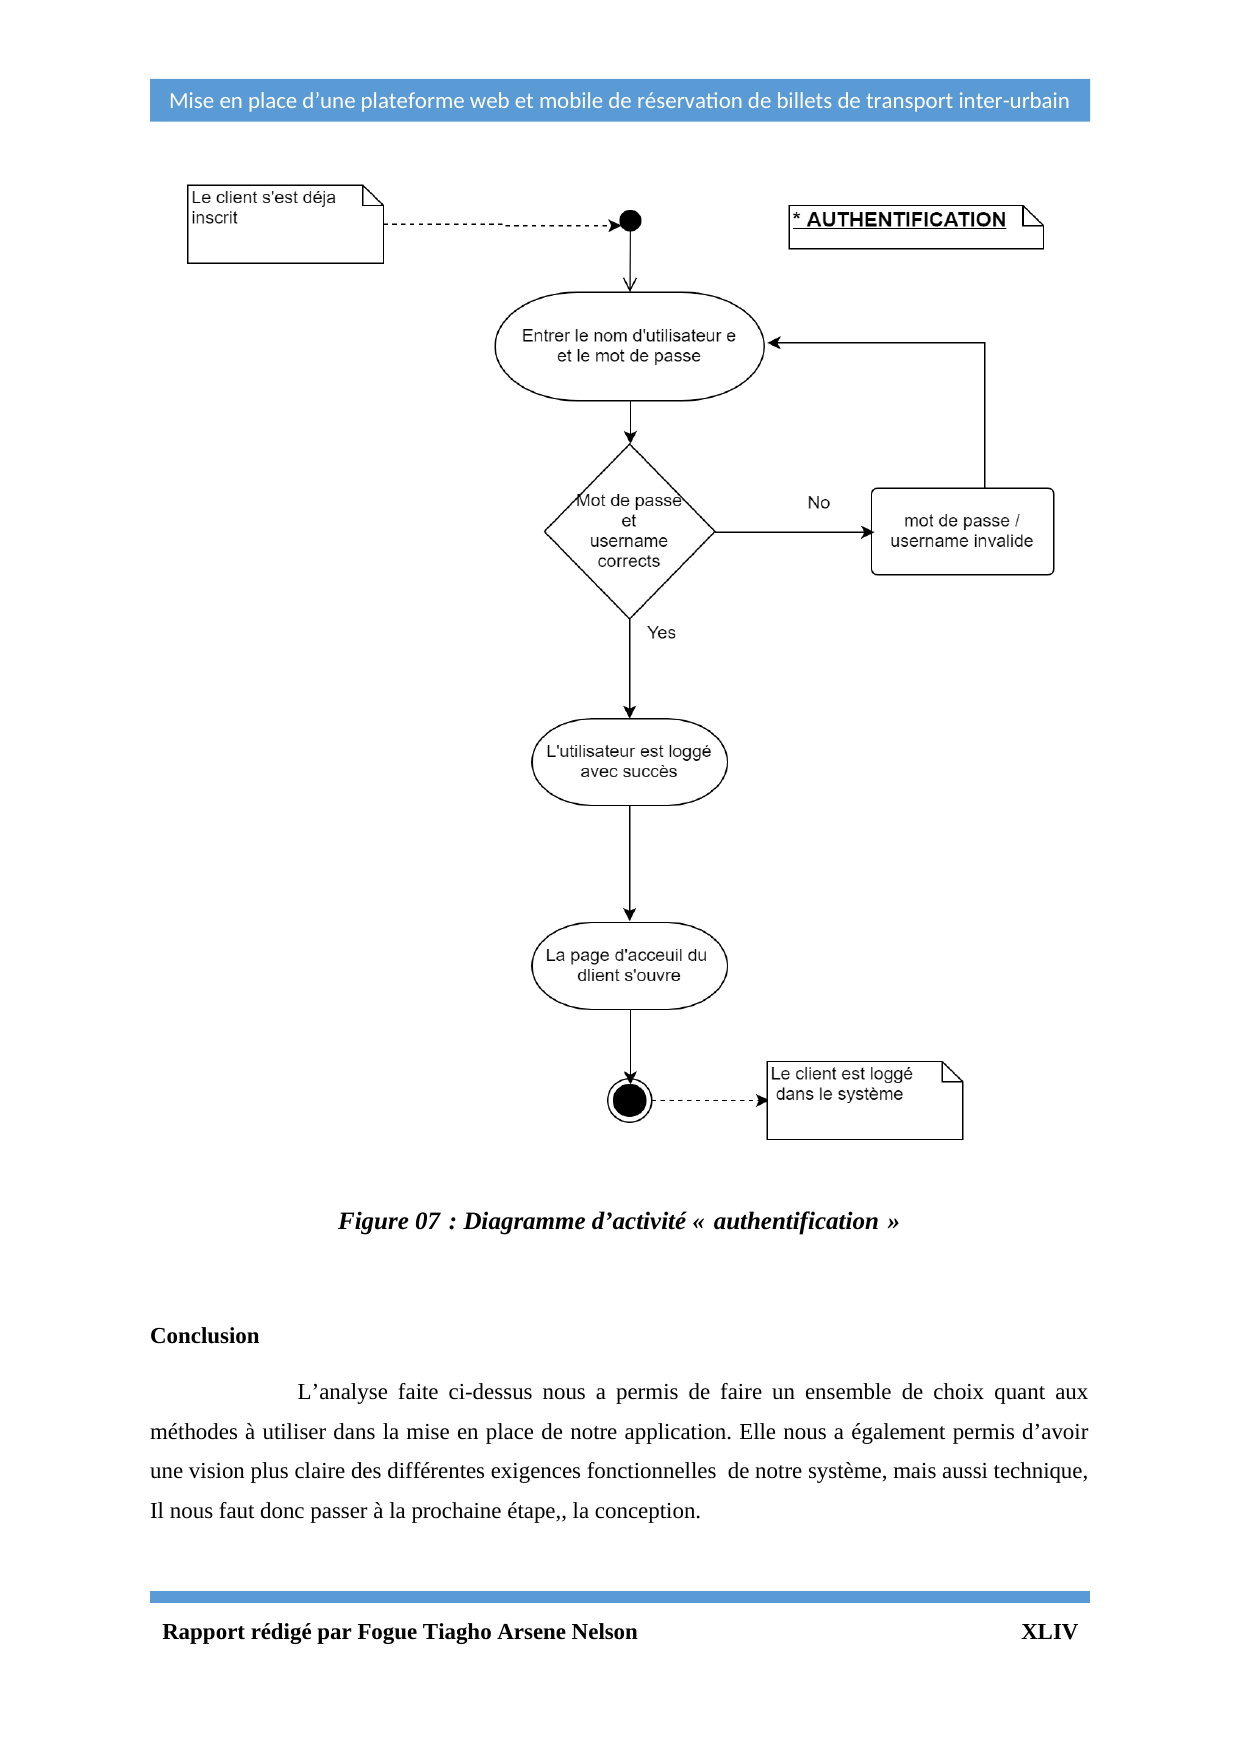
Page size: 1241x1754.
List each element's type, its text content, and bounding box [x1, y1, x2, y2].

text L’analyse faite ci-dessus nous a permis de faire un ensemble de choix quant aux méthodes à utiliser dans la mise en place de notre application. Elle nous a également permis d’avoir une vision plus claire des différentes exigences fonctionnelles de notre système, mais aussi technique, Il nous faut donc passer à la prochaine étape,, la conception. [150, 1378, 1090, 1523]
picture [150, 148, 1091, 1176]
list Figure 07 : Diagramme d’activité « authentification » [150, 1206, 1090, 1235]
text Conclusion [150, 1322, 1090, 1349]
